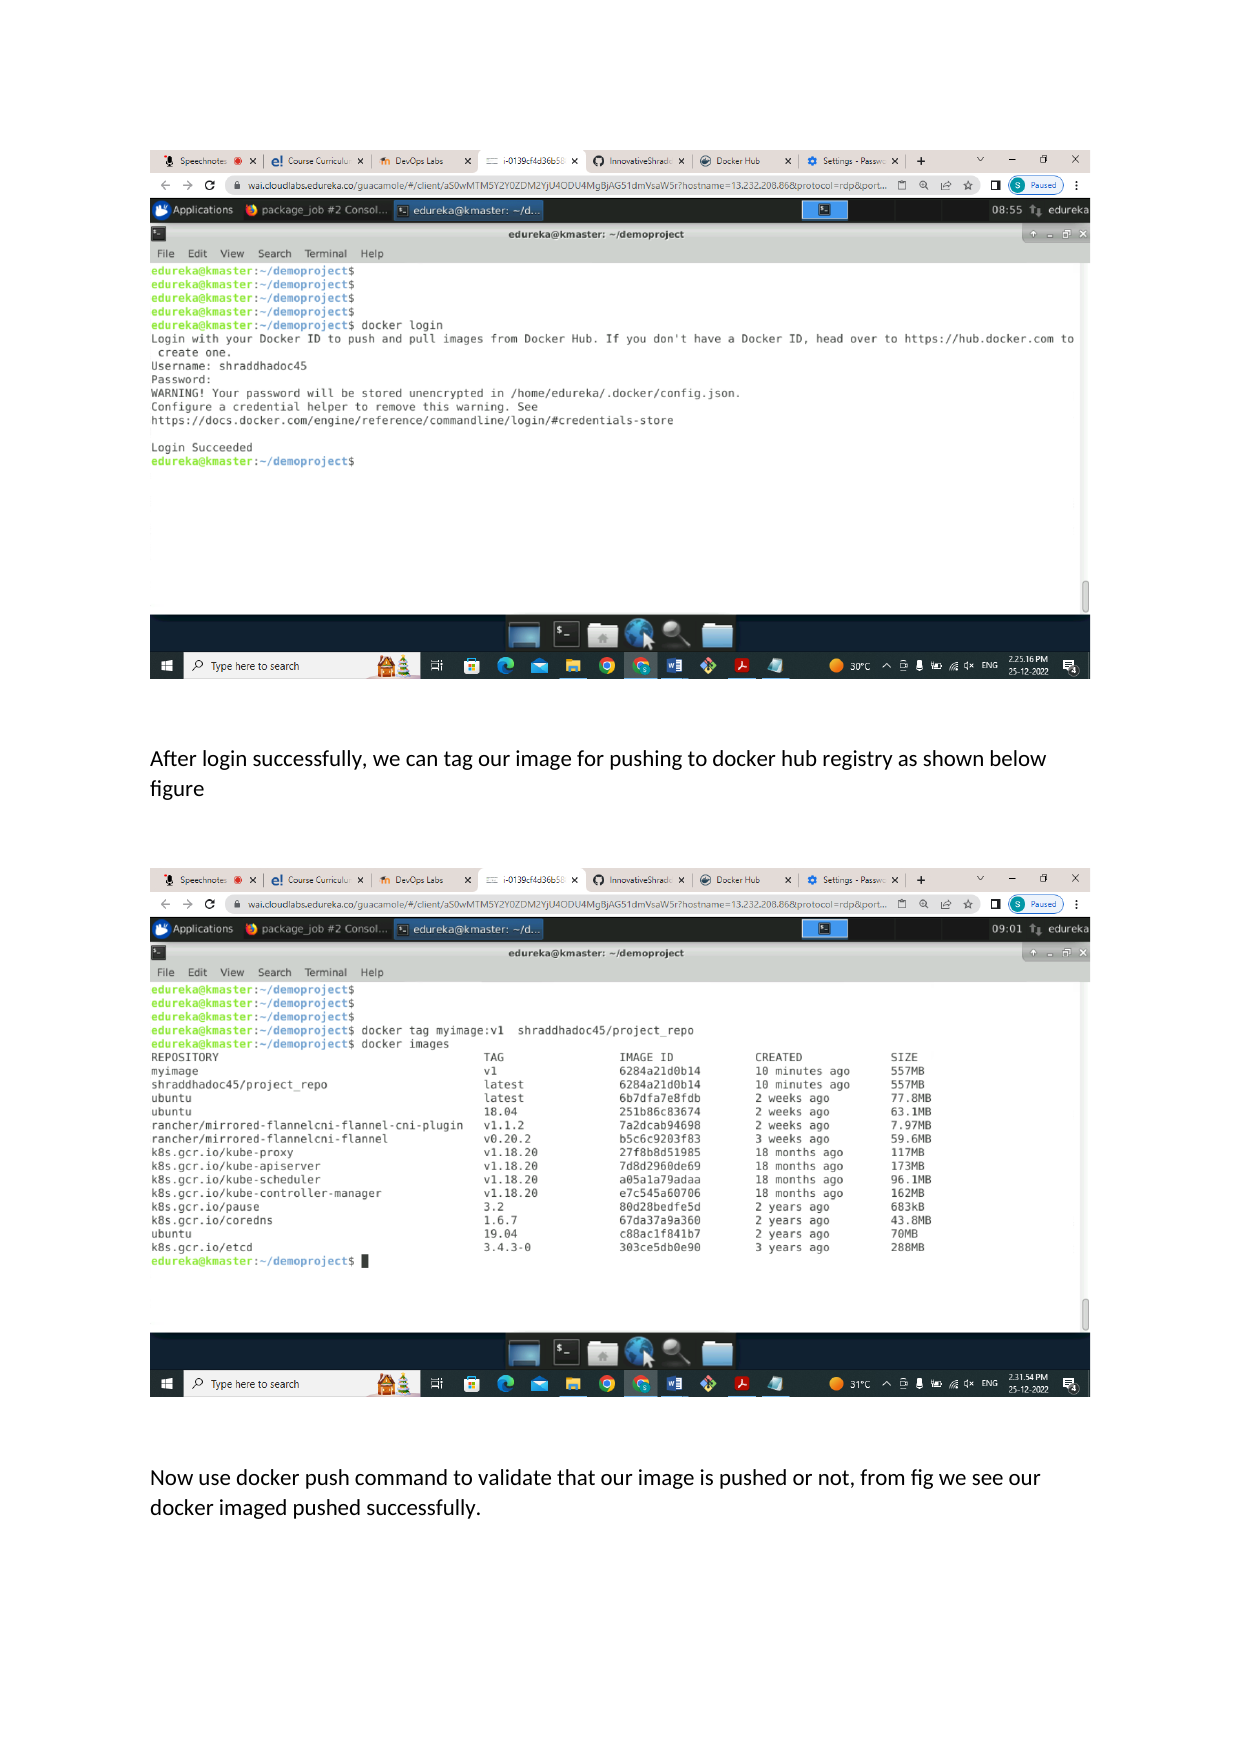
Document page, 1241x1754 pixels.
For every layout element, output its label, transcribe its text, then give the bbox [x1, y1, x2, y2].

text Now use docker push command to validate that our image is pushed or not, from fig we see our docker imaged pushed successfully. [150, 1463, 1090, 1521]
picture [150, 868, 1091, 1397]
text After login successfully, we can tag our image for pushing to docker hub registry as shown below figure [150, 744, 1090, 803]
picture [150, 150, 1091, 679]
